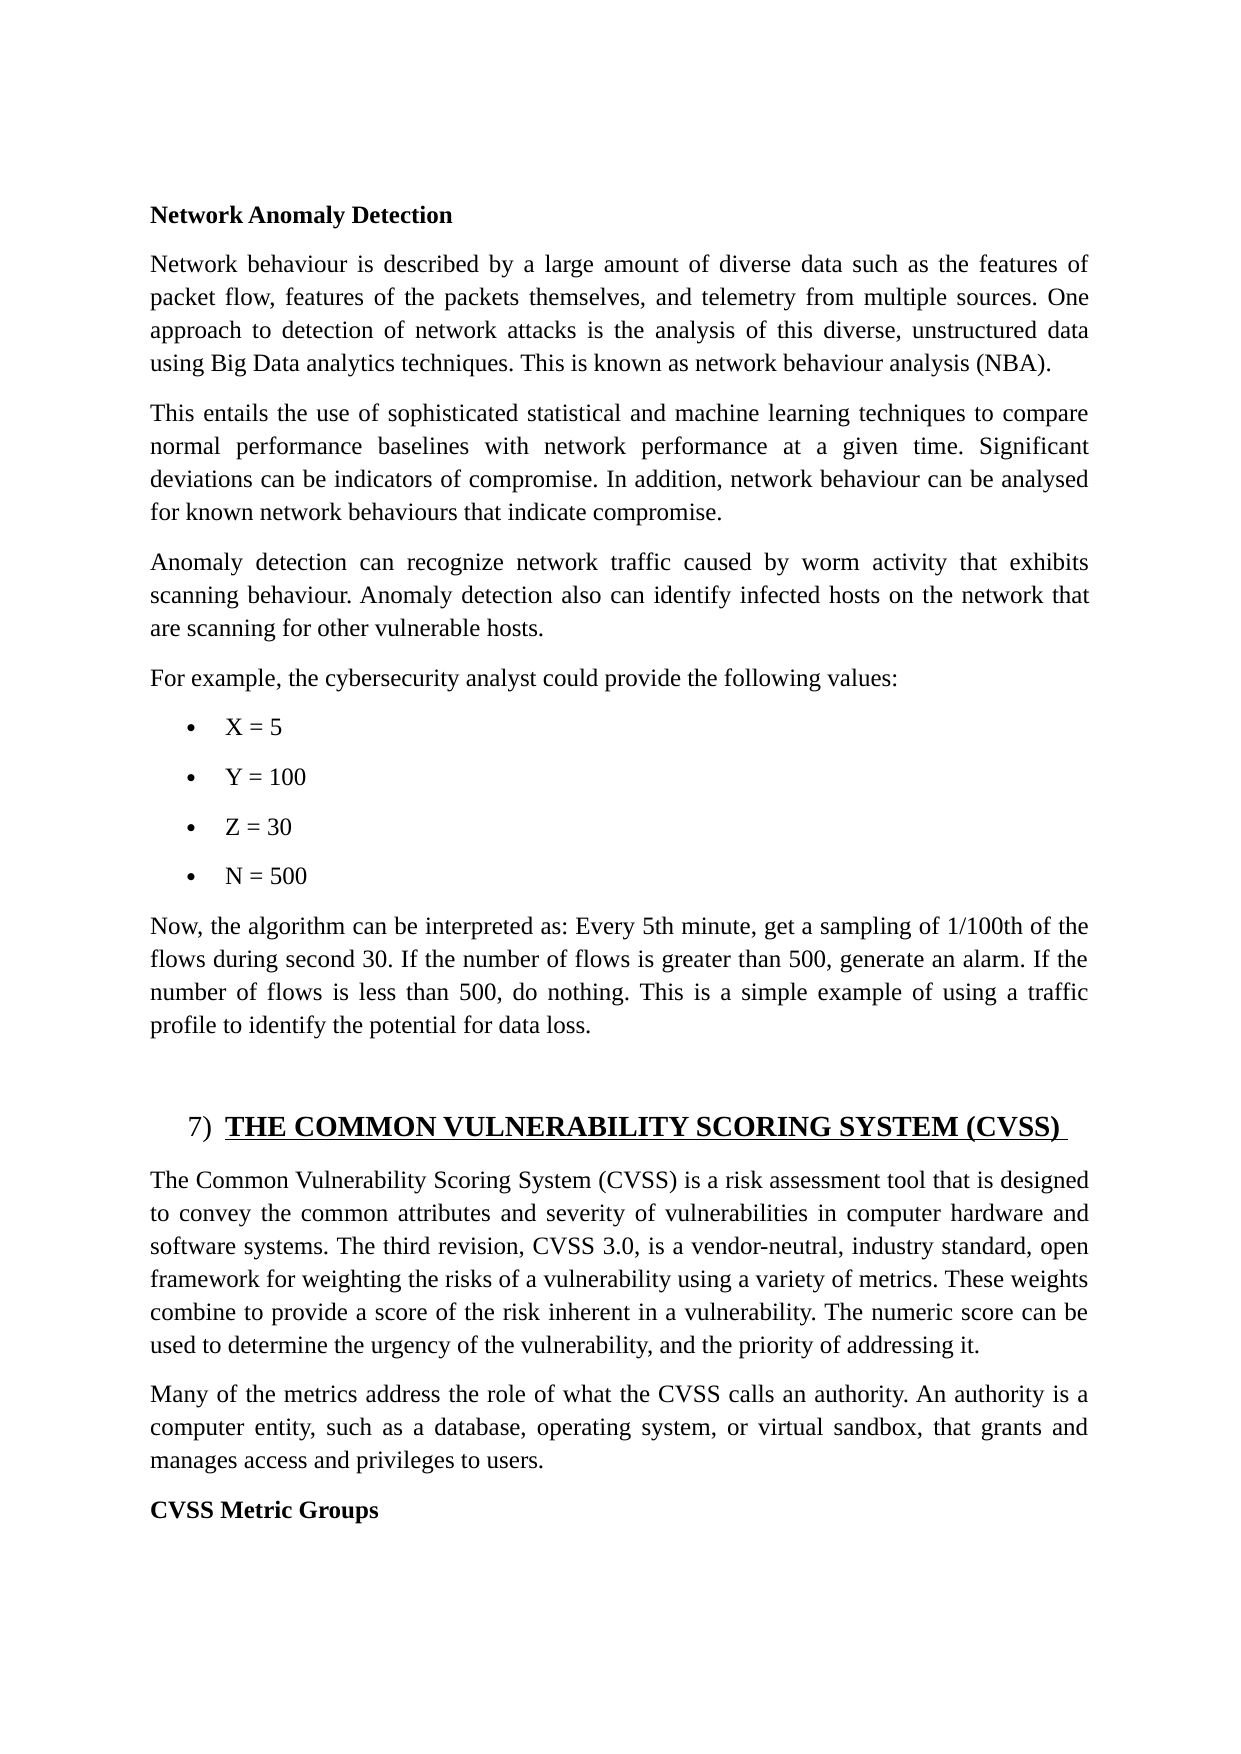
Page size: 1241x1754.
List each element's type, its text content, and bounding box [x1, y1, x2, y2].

text Anomaly detection can recognize network traffic caused by worm activity that exhibits scanning behaviour. Anomaly detection also can identify infected hosts on the network that are scanning for other vulnerable hosts. [150, 547, 1090, 642]
text Network behaviour is described by a large amount of diverse data such as the features of packet flow, features of the packets themselves, and telemetry from multiple sources. One approach to detection of network attacks is the analysis of this diverse, unstructured data using Big Data analytics techniques. This is known as network behaviour analysis (NBA). [150, 249, 1090, 377]
text Network Anomaly Detection [150, 200, 1090, 228]
list THE COMMON VULNERABILITY SCORING SYSTEM (CVSS) [187, 1109, 1090, 1143]
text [150, 1379, 1090, 1474]
list Z = 30 [187, 812, 1090, 840]
text The Common Vulnerability Scoring System (CVSS) is a risk assessment tool that is designed to convey the common attributes and severity of vulnerabilities in computer hardware and software systems. The third revision, CVSS 3.0, is a vendor-neutral, industry standard, open framework for weighting the risks of a vulnerability using a variety of metrics. These weights combine to provide a score of the risk inherent in a vulnerability. The numeric score can be used to determine the urgency of the vulnerability, and the priority of addressing it. [150, 1165, 1090, 1358]
list X = 5 [187, 712, 1090, 741]
list N = 500 [187, 861, 1090, 890]
text This entails the use of sophisticated statistical and machine learning techniques to compare normal performance baselines with network performance at a given time. Significant deviations can be indicators of compromise. In addition, network behaviour can be analysed for known network behaviours that indicate compromise. [150, 398, 1090, 526]
list Y = 100 [187, 762, 1090, 791]
text CVSS Metric Groups [150, 1495, 1090, 1524]
text Now, the algorithm can be interpreted as: Every 5th minute, get a sampling of 1/100th of the flows during second 30. If the number of flows is greater than 500, generate an alarm. If the number of flows is less than 500, do nothing. This is a simple example of using a traffic profile to identify the potential for data loss. [150, 911, 1090, 1039]
text For example, the cybersecurity analyst could provide the following values: [150, 663, 1090, 691]
